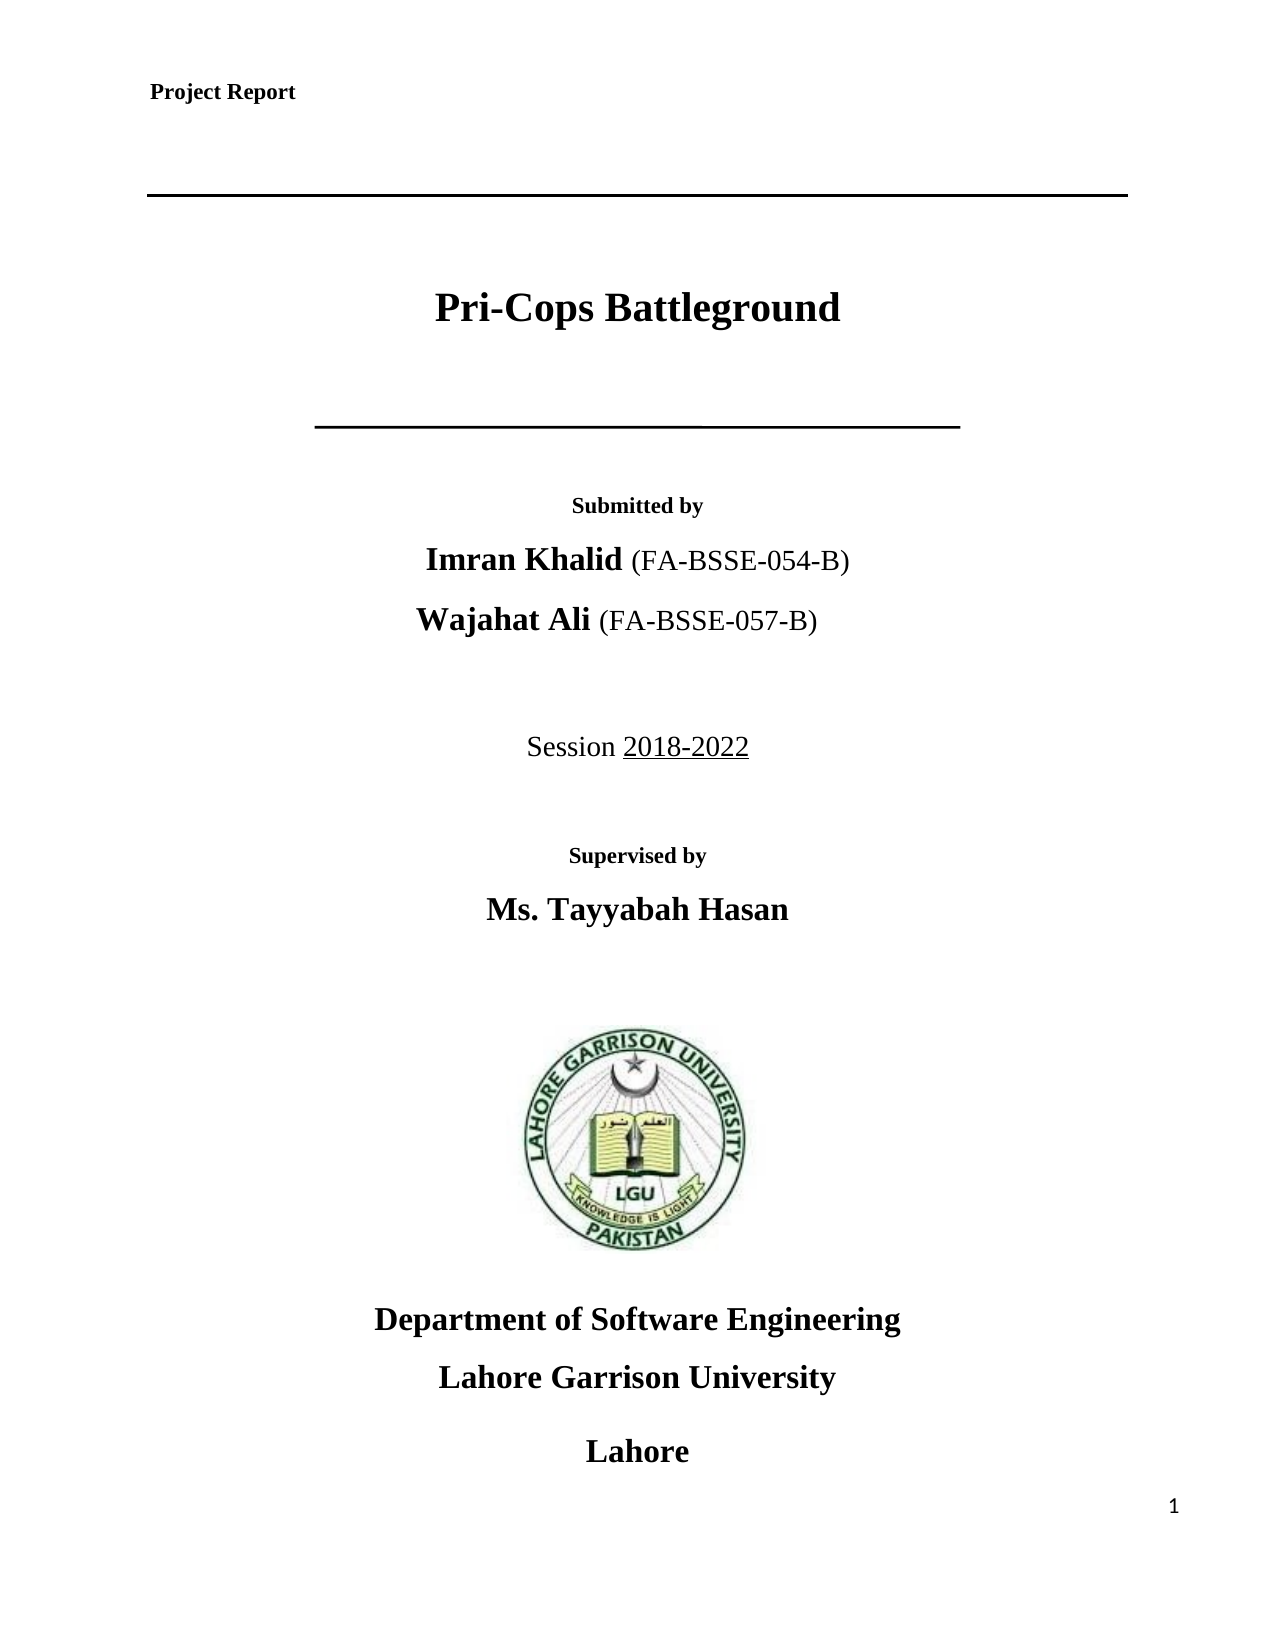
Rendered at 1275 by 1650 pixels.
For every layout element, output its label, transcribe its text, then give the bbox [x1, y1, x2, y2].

text Ms. Tayyabah Hasan [319, 889, 956, 927]
text Pri-Cops Battleground [319, 282, 956, 330]
text Project Report [150, 78, 300, 105]
text Supervised by [319, 842, 956, 868]
text Lahore [319, 1432, 956, 1470]
text Wajahat Ali (FA-BSSE-057-B) [366, 599, 910, 638]
text Session 2018-2022 [366, 729, 910, 762]
text Submitted by [319, 492, 956, 518]
picture [506, 1025, 769, 1254]
text Imran Khalid (FA-BSSE-054-B) [319, 539, 956, 577]
